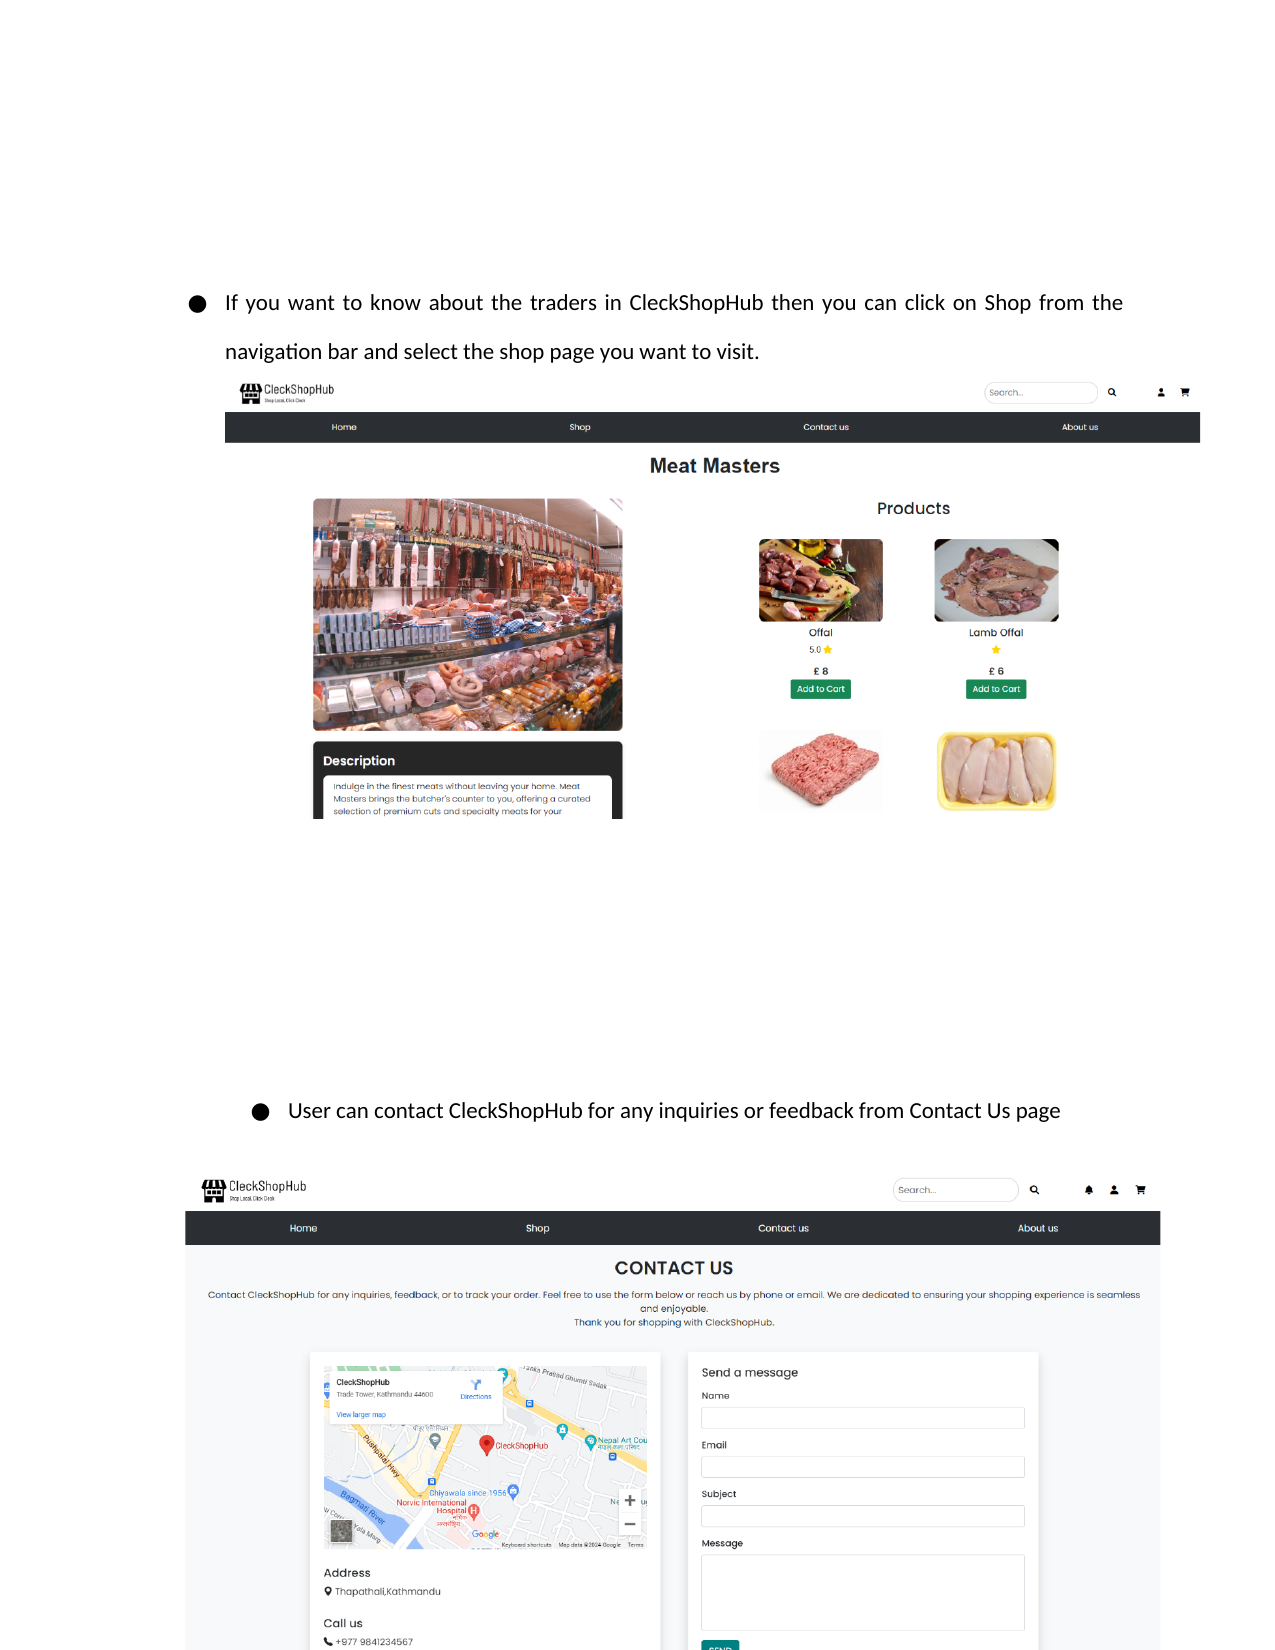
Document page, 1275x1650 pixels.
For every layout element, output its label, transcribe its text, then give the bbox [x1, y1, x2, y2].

list If you want to know about the traders in CleckShopHub then you can click on Shop from the navigation bar and select the shop page you want to visit. [187, 276, 1125, 365]
list User can contact CleckShopHub for any inquiries or feedback from Contact Us page [187, 1085, 1125, 1132]
picture [225, 378, 1200, 819]
picture [185, 1169, 1161, 1650]
